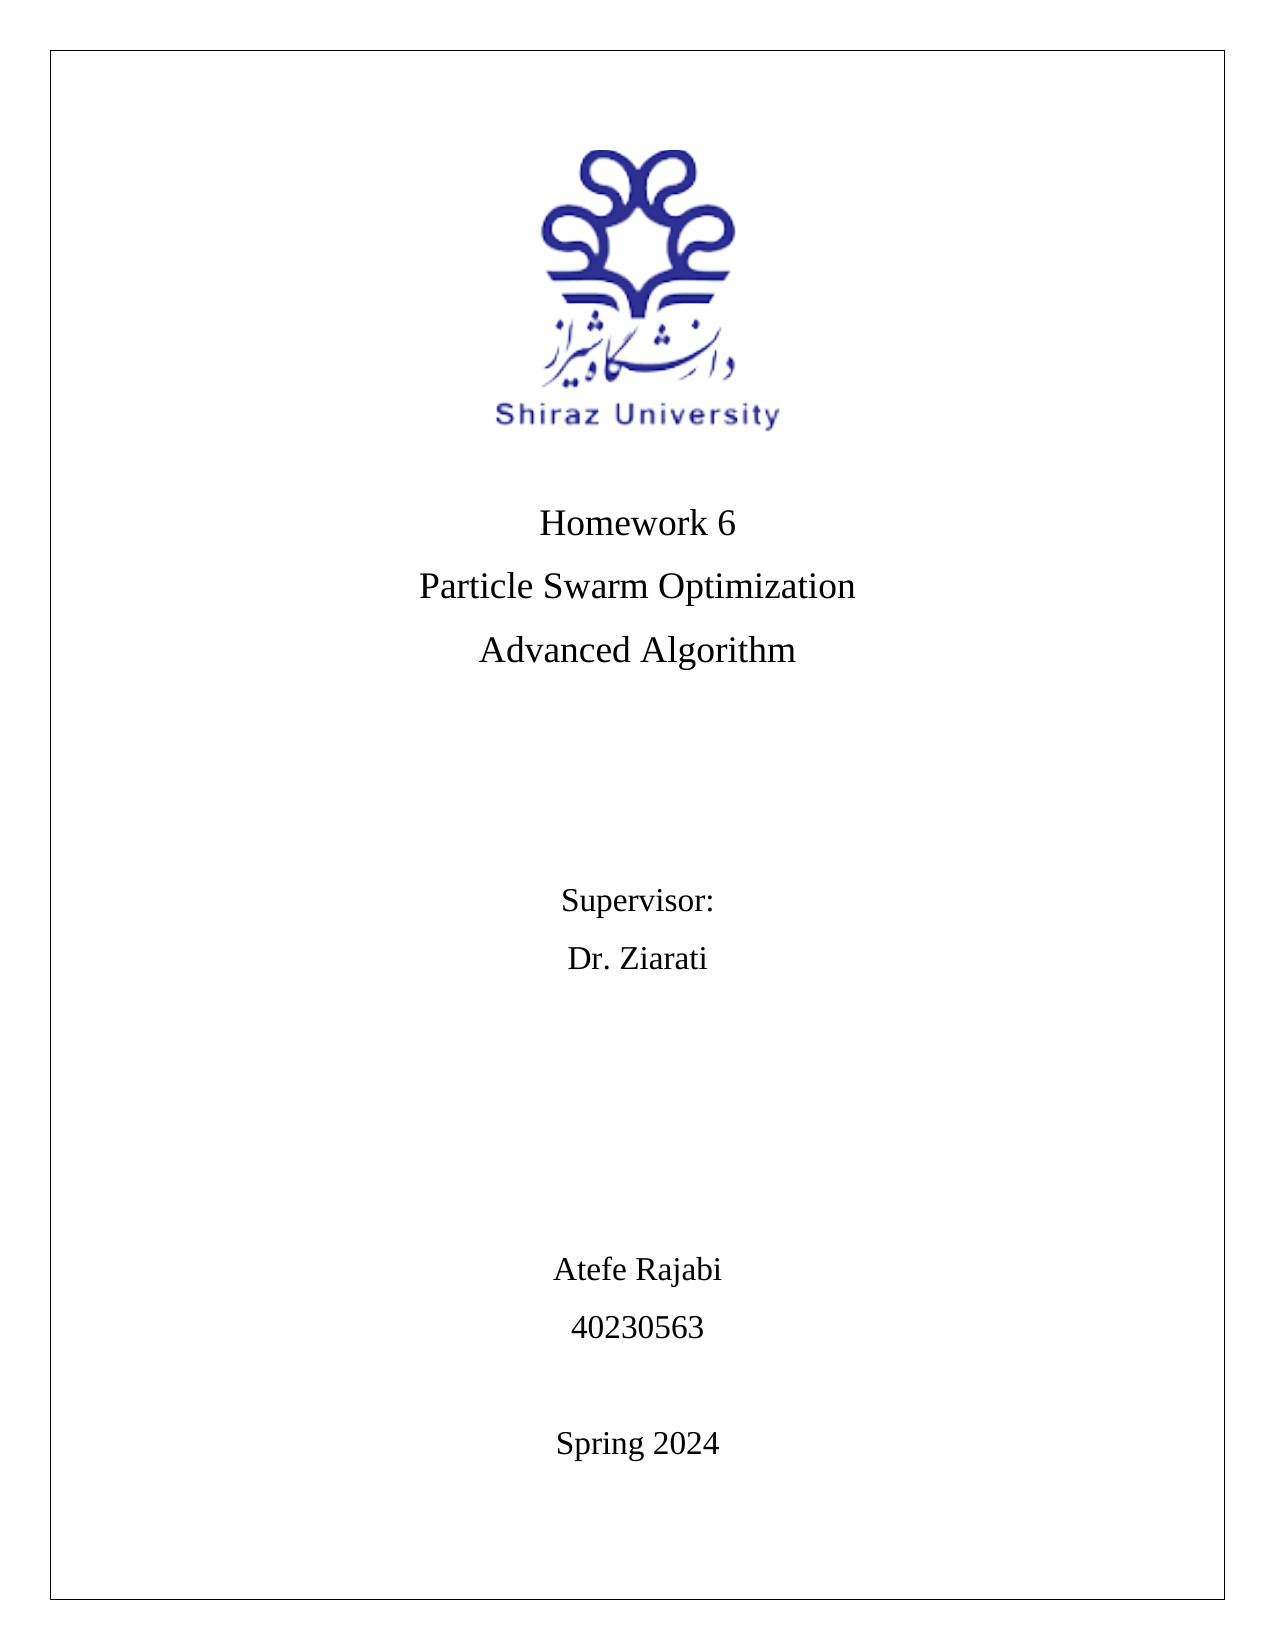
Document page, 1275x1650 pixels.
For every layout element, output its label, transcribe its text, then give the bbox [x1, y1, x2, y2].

text 40230563 [150, 1307, 1125, 1345]
text Supervisor: [150, 880, 1125, 918]
picture [495, 150, 780, 434]
text Dr. Ziarati [150, 938, 1125, 976]
text Particle Swarm Optimization [150, 564, 1125, 607]
text Advanced Algorithm [150, 627, 1125, 670]
text Spring 2024 [150, 1423, 1125, 1461]
text Homework 6 [150, 501, 1125, 544]
text Atefe Rajabi [150, 1249, 1125, 1287]
